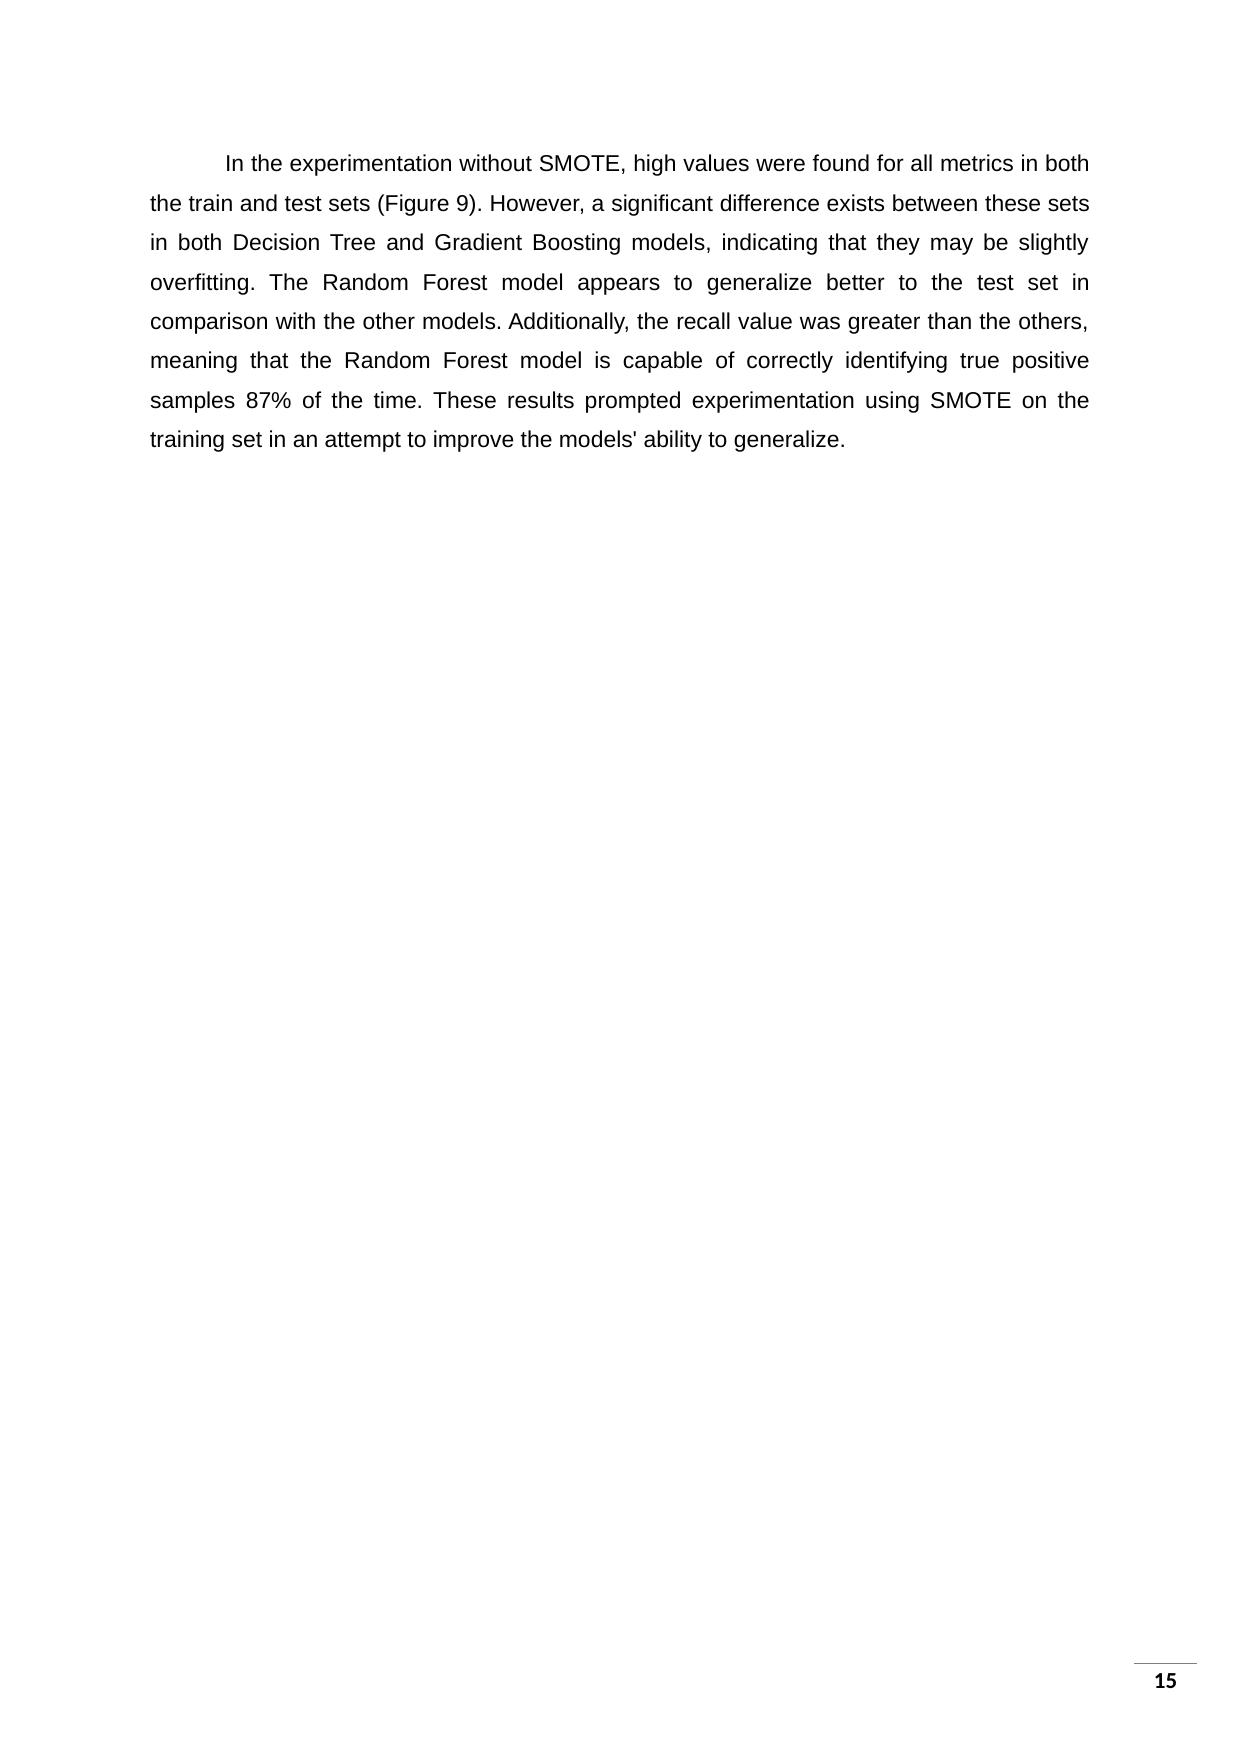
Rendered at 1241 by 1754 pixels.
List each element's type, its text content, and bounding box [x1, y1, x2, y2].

text In the experimentation without SMOTE, high values were found for all metrics in both the train and test sets (Figure 9). However, a significant difference exists between these sets in both Decision Tree and Gradient Boosting models, indicating that they may be slightly overfitting. The Random Forest model appears to generalize better to the test set in comparison with the other models. Additionally, the recall value was greater than the others, meaning that the Random Forest model is capable of correctly identifying true positive samples 87% of the time. These results prompted experimentation using SMOTE on the training set in an attempt to improve the models' ability to generalize. [150, 150, 1090, 453]
